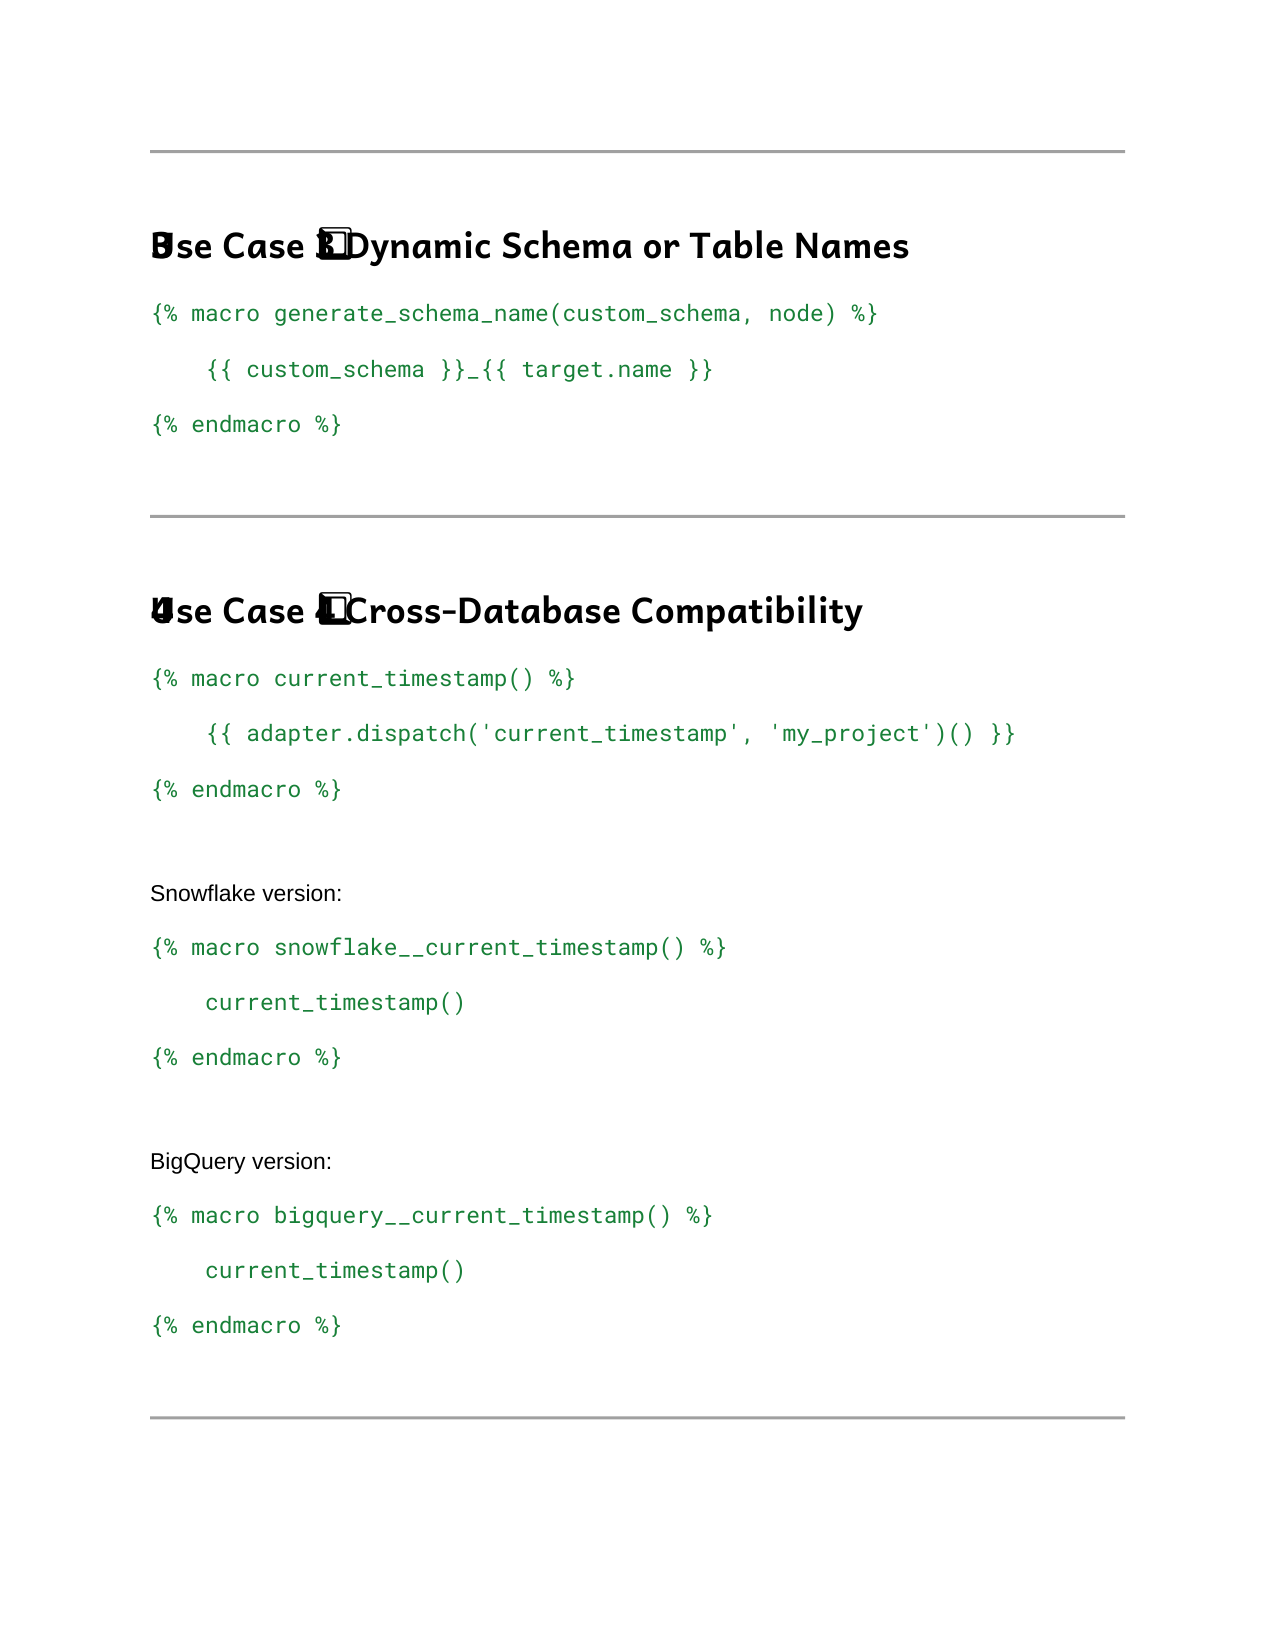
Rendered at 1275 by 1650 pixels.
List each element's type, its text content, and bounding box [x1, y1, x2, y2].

text {{ custom_schema }}_{{ target.name }} [150, 353, 1125, 383]
text {% macro snowflake__current_timestamp() %} [150, 931, 1125, 961]
subtitle Use Case 4️⃣ Cross-Database Compatibility [150, 581, 1125, 638]
text {% macro bigquery__current_timestamp() %} [150, 1199, 1125, 1229]
text BigQuery version: [150, 1148, 1125, 1174]
text current_timestamp() [150, 986, 1125, 1016]
text {% macro current_timestamp() %} [150, 663, 1125, 693]
text current_timestamp() [150, 1254, 1125, 1285]
text {% endmacro %} [150, 773, 1125, 803]
subtitle Use Case 3️⃣ Dynamic Schema or Table Names [150, 216, 1125, 273]
text {% endmacro %} [150, 1310, 1125, 1340]
text Snowflake version: [150, 879, 1125, 906]
text {% endmacro %} [150, 1041, 1125, 1072]
text {% macro generate_schema_name(custom_schema, node) %} [150, 298, 1125, 328]
text {% endmacro %} [150, 408, 1125, 438]
text {{ adapter.dispatch('current_timestamp', 'my_project')() }} [150, 718, 1125, 748]
